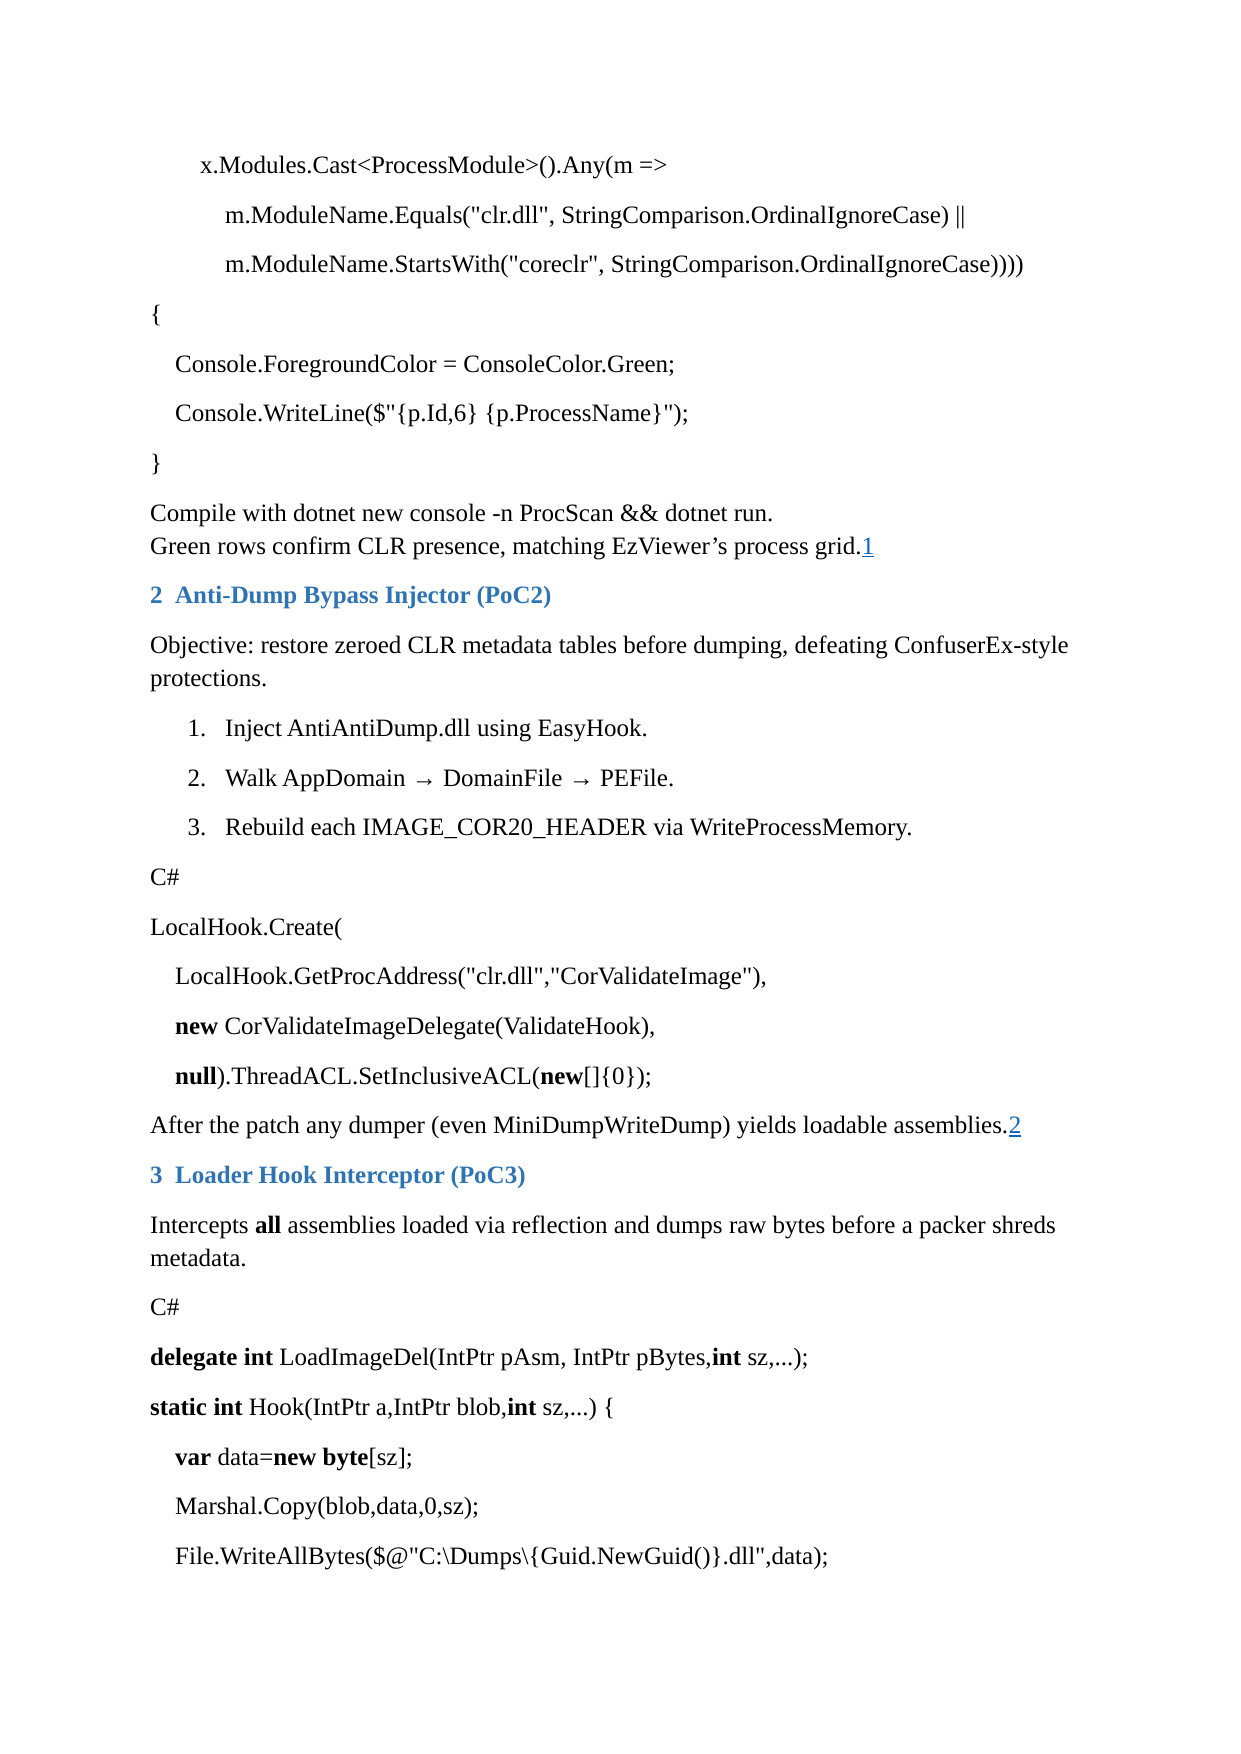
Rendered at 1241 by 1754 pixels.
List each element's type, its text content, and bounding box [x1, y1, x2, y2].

text delegate int LoadImageDel(IntPtr pAsm, IntPtr pBytes,int sz,...); [150, 1342, 1090, 1371]
text Console.ForegroundColor = ConsoleColor.Green; [150, 349, 1090, 377]
text After the patch any dumper (even MiniDumpWriteDump) yields loadable assemblies.2 [150, 1110, 1090, 1139]
text LocalHook.Create( [150, 912, 1090, 940]
list Inject AntiAntiDump.dll using EasyHook. [187, 713, 1090, 742]
text { [150, 299, 1090, 328]
text File.WriteAllBytes($@"C:\Dumps\{Guid.NewGuid()}.dll",data); [150, 1541, 1090, 1570]
text Objective: restore zeroed CLR metadata tables before dumping, defeating ConfuserEx-style protections. [150, 630, 1090, 692]
text C# [150, 862, 1090, 891]
text LocalHook.GetProcAddress("clr.dll","CorValidateImage"), [150, 961, 1090, 990]
text Console.WriteLine($"{p.Id,6} {p.ProcessName}"); [150, 398, 1090, 427]
text m.ModuleName.Equals("clr.dll", StringComparison.OrdinalIgnoreCase) || [150, 200, 1090, 228]
list Walk AppDomain → DomainFile → PEFile. [187, 763, 1090, 791]
text C# [150, 1292, 1090, 1321]
text var data=new byte[sz]; [150, 1442, 1090, 1470]
text } [150, 448, 1090, 477]
text m.ModuleName.StartsWith("coreclr", StringComparison.OrdinalIgnoreCase)))) [150, 249, 1090, 278]
text x.Modules.Cast<ProcessModule>().Any(m => [150, 150, 1090, 179]
text 3 Loader Hook Interceptor (PoC3) [150, 1160, 1090, 1189]
text Marshal.Copy(blob,data,0,sz); [150, 1491, 1090, 1520]
text static int Hook(IntPtr a,IntPtr blob,int sz,...) { [150, 1392, 1090, 1421]
text Intercepts all assemblies loaded via reflection and dumps raw bytes before a packer shreds metadata. [150, 1210, 1090, 1272]
text new CorValidateImageDelegate(ValidateHook), [150, 1011, 1090, 1040]
text 2 Anti-Dump Bypass Injector (PoC2) [150, 581, 1090, 609]
text Compile with dotnet new console -n ProcScan && dotnet run. Green rows confirm CLR presence, matching EzViewer’s process grid.1 [150, 498, 1090, 559]
list Rebuild each IMAGE_COR20_HEADER via WriteProcessMemory. [187, 812, 1090, 841]
text null).ThreadACL.SetInclusiveACL(new[]{0}); [150, 1061, 1090, 1089]
